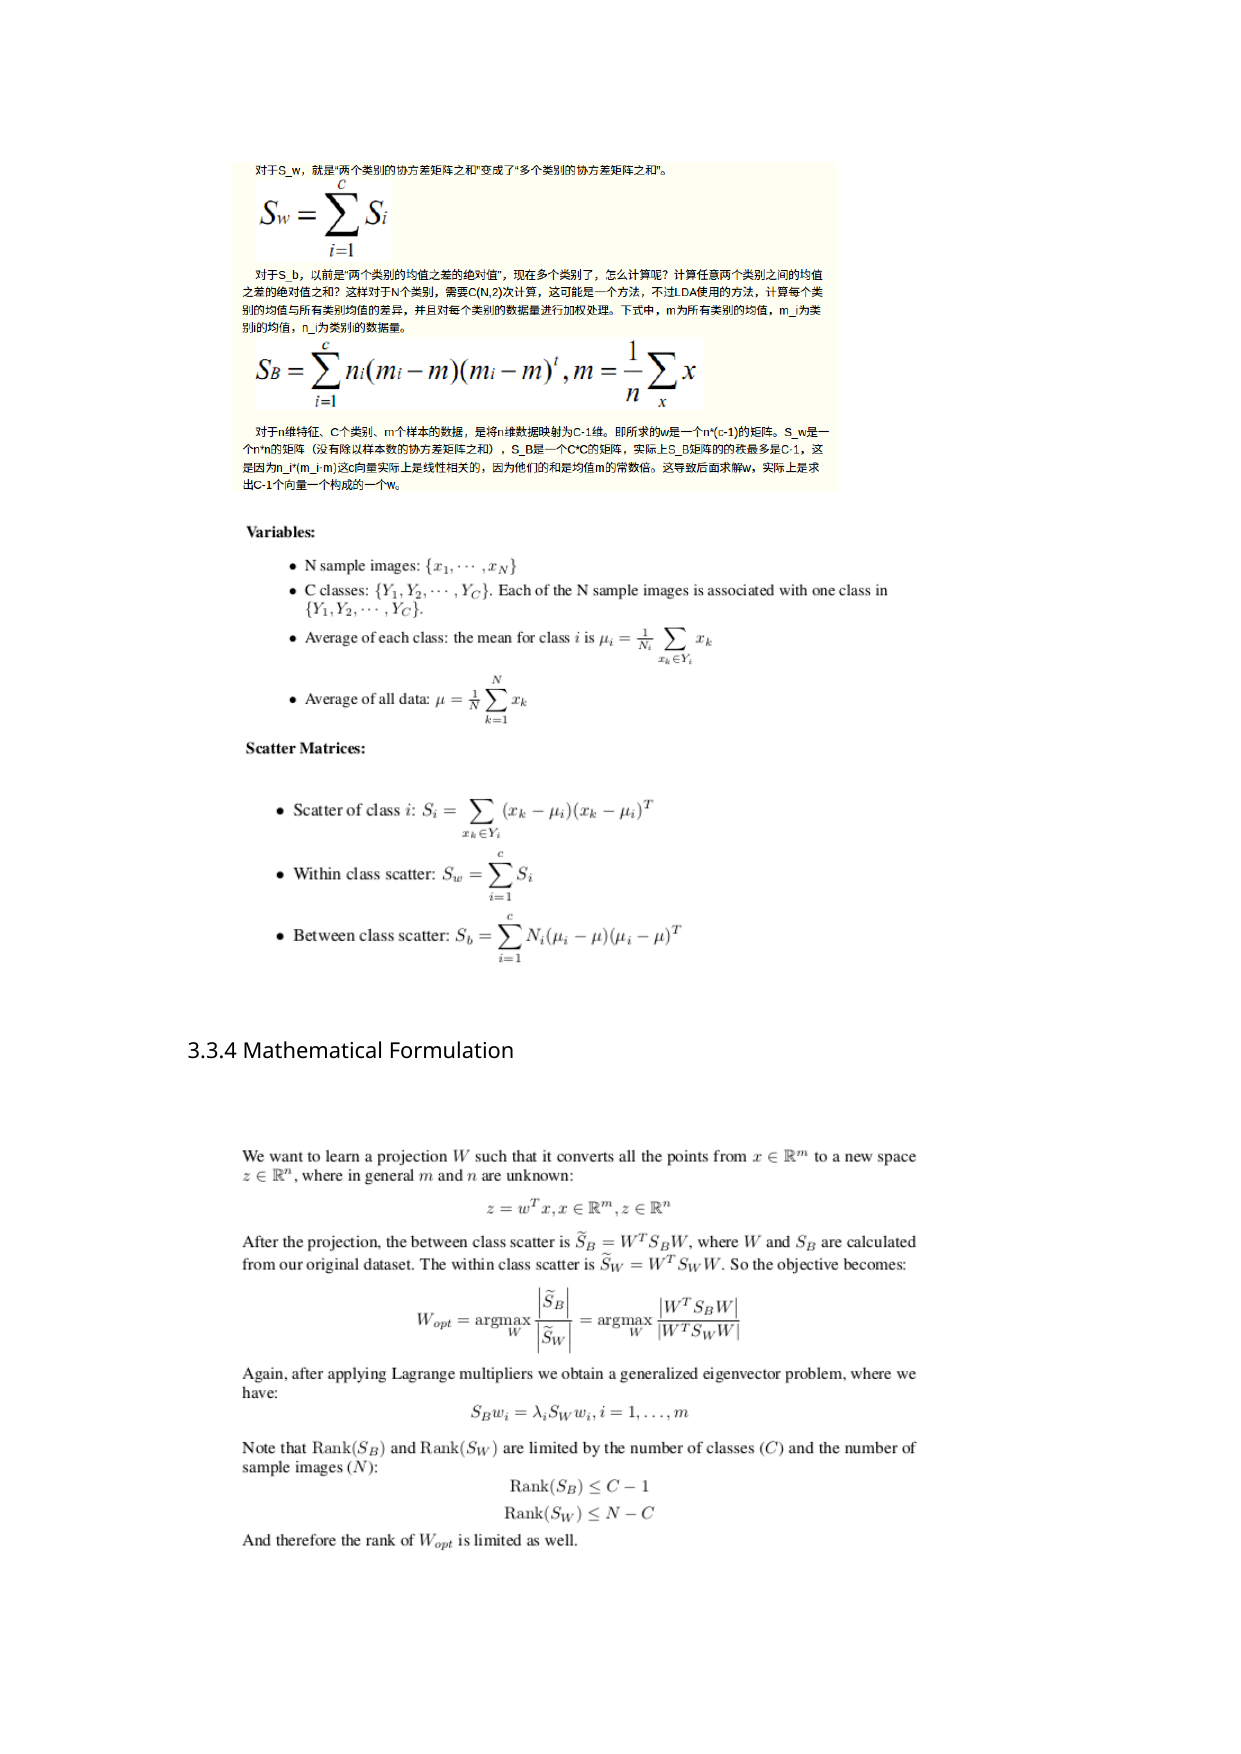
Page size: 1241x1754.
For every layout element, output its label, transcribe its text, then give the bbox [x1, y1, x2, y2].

picture [231, 779, 946, 980]
picture [231, 519, 915, 761]
picture [231, 1147, 974, 1558]
picture [231, 162, 837, 491]
subtitle 3.3.4 Mathematical Formulation [187, 1034, 1053, 1067]
